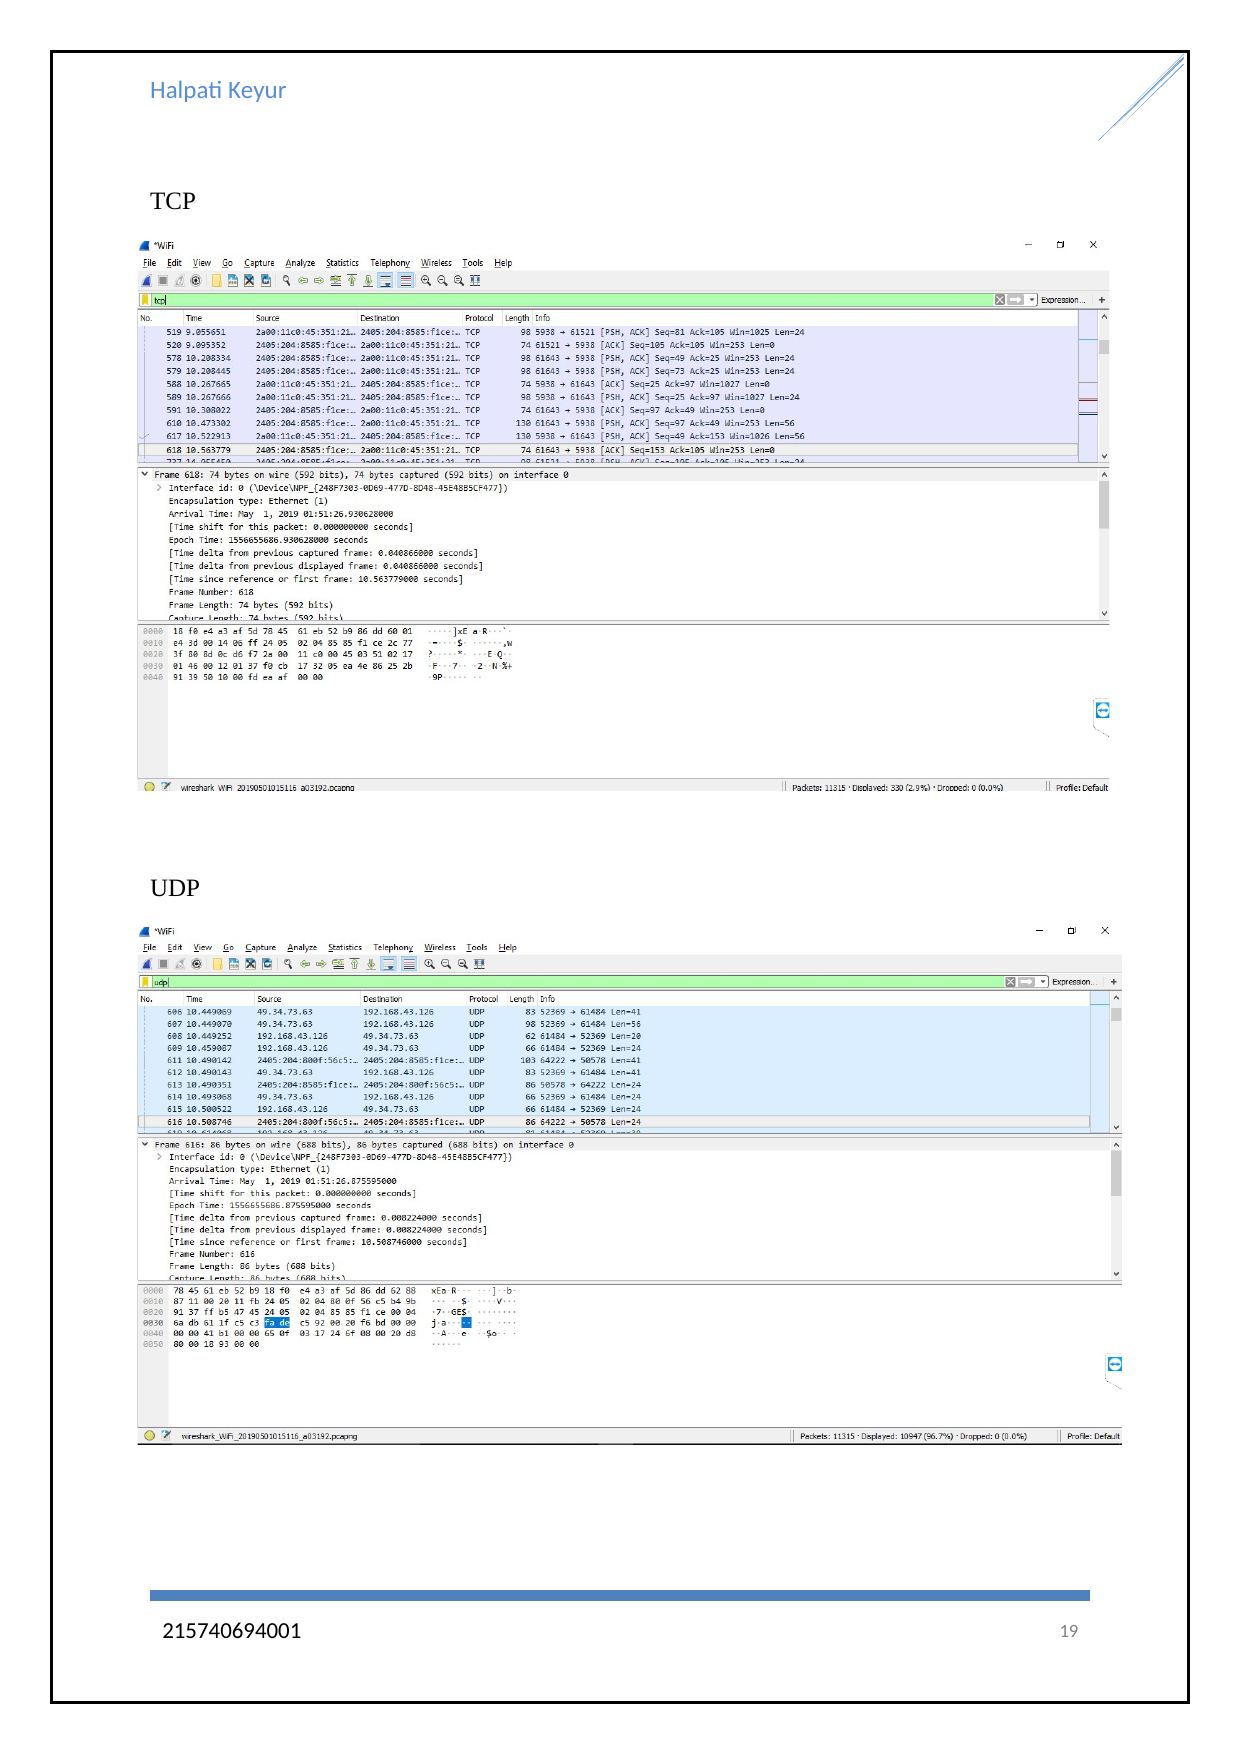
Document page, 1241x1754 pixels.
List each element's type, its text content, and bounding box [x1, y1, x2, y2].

text TCP [150, 186, 1090, 215]
picture [137, 241, 1110, 791]
picture [137, 927, 1122, 1445]
text UDP [150, 873, 1090, 902]
